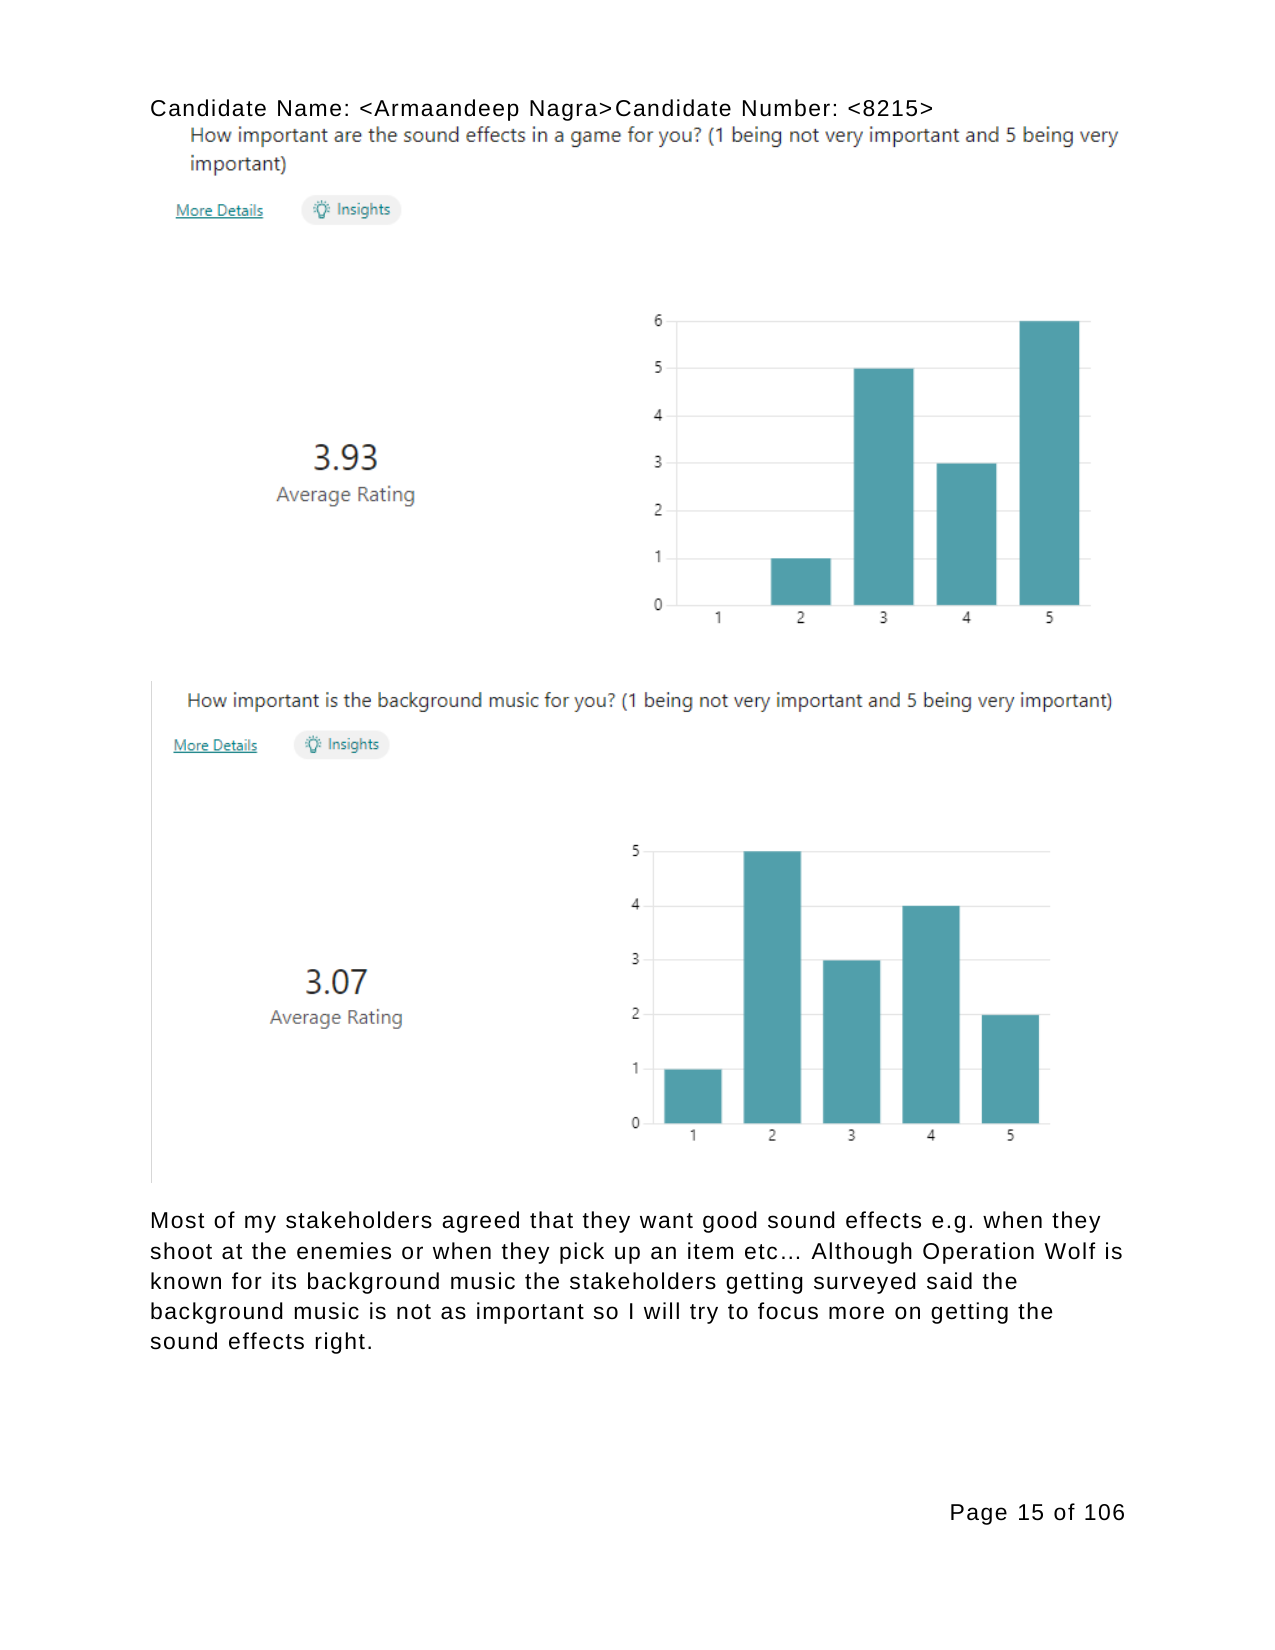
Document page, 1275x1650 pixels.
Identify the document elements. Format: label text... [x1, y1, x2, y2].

text Most of my stakeholders agreed that they want good sound effects e.g. when they shoot at the enemies or when they pick up an item etc… Although Operation Wolf is known for its background music the stakeholders getting surveyed said the background music is not as important so I will try to focus more on getting the sound effects right. [150, 1207, 1125, 1355]
picture [150, 681, 1125, 1183]
picture [150, 121, 1125, 657]
